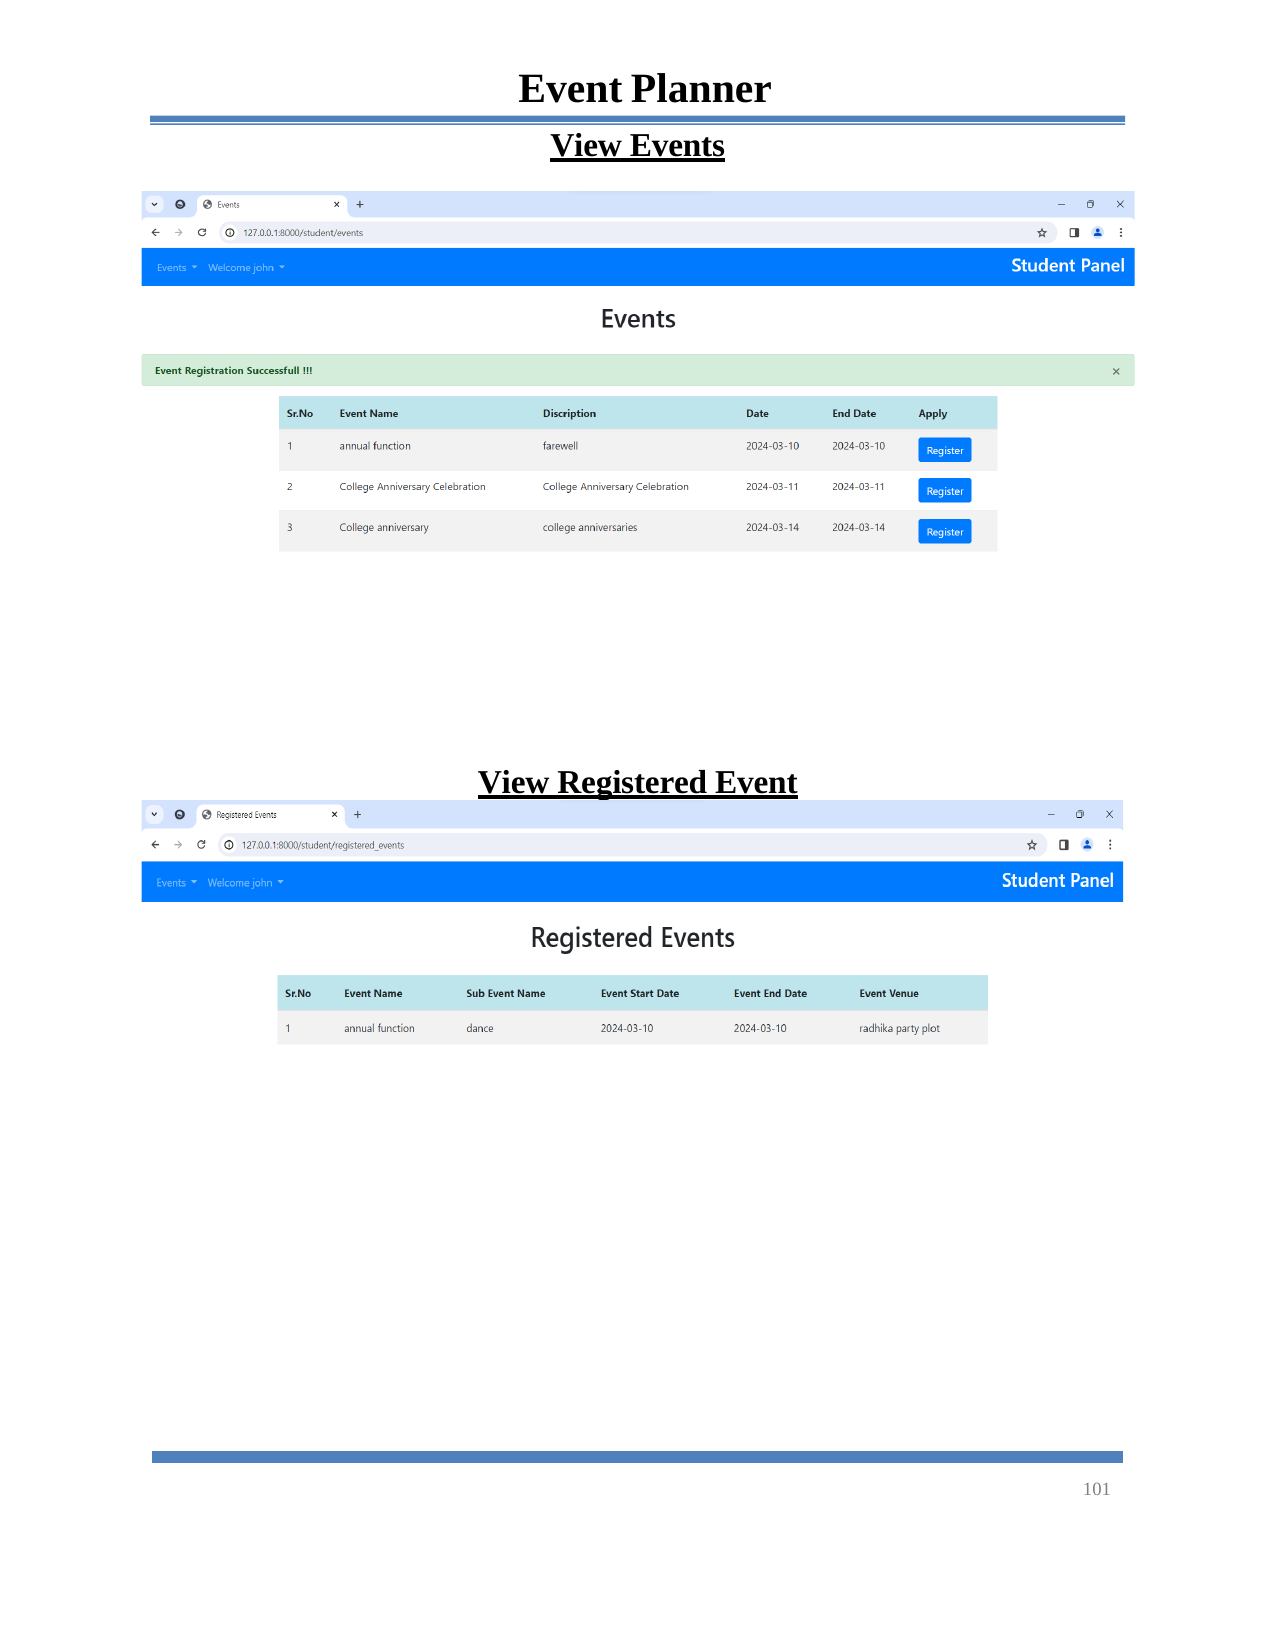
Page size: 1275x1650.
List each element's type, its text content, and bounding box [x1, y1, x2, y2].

picture [141, 800, 1124, 1374]
text View Events [320, 125, 955, 163]
text View Registered Event [320, 762, 955, 800]
picture [141, 191, 1135, 724]
